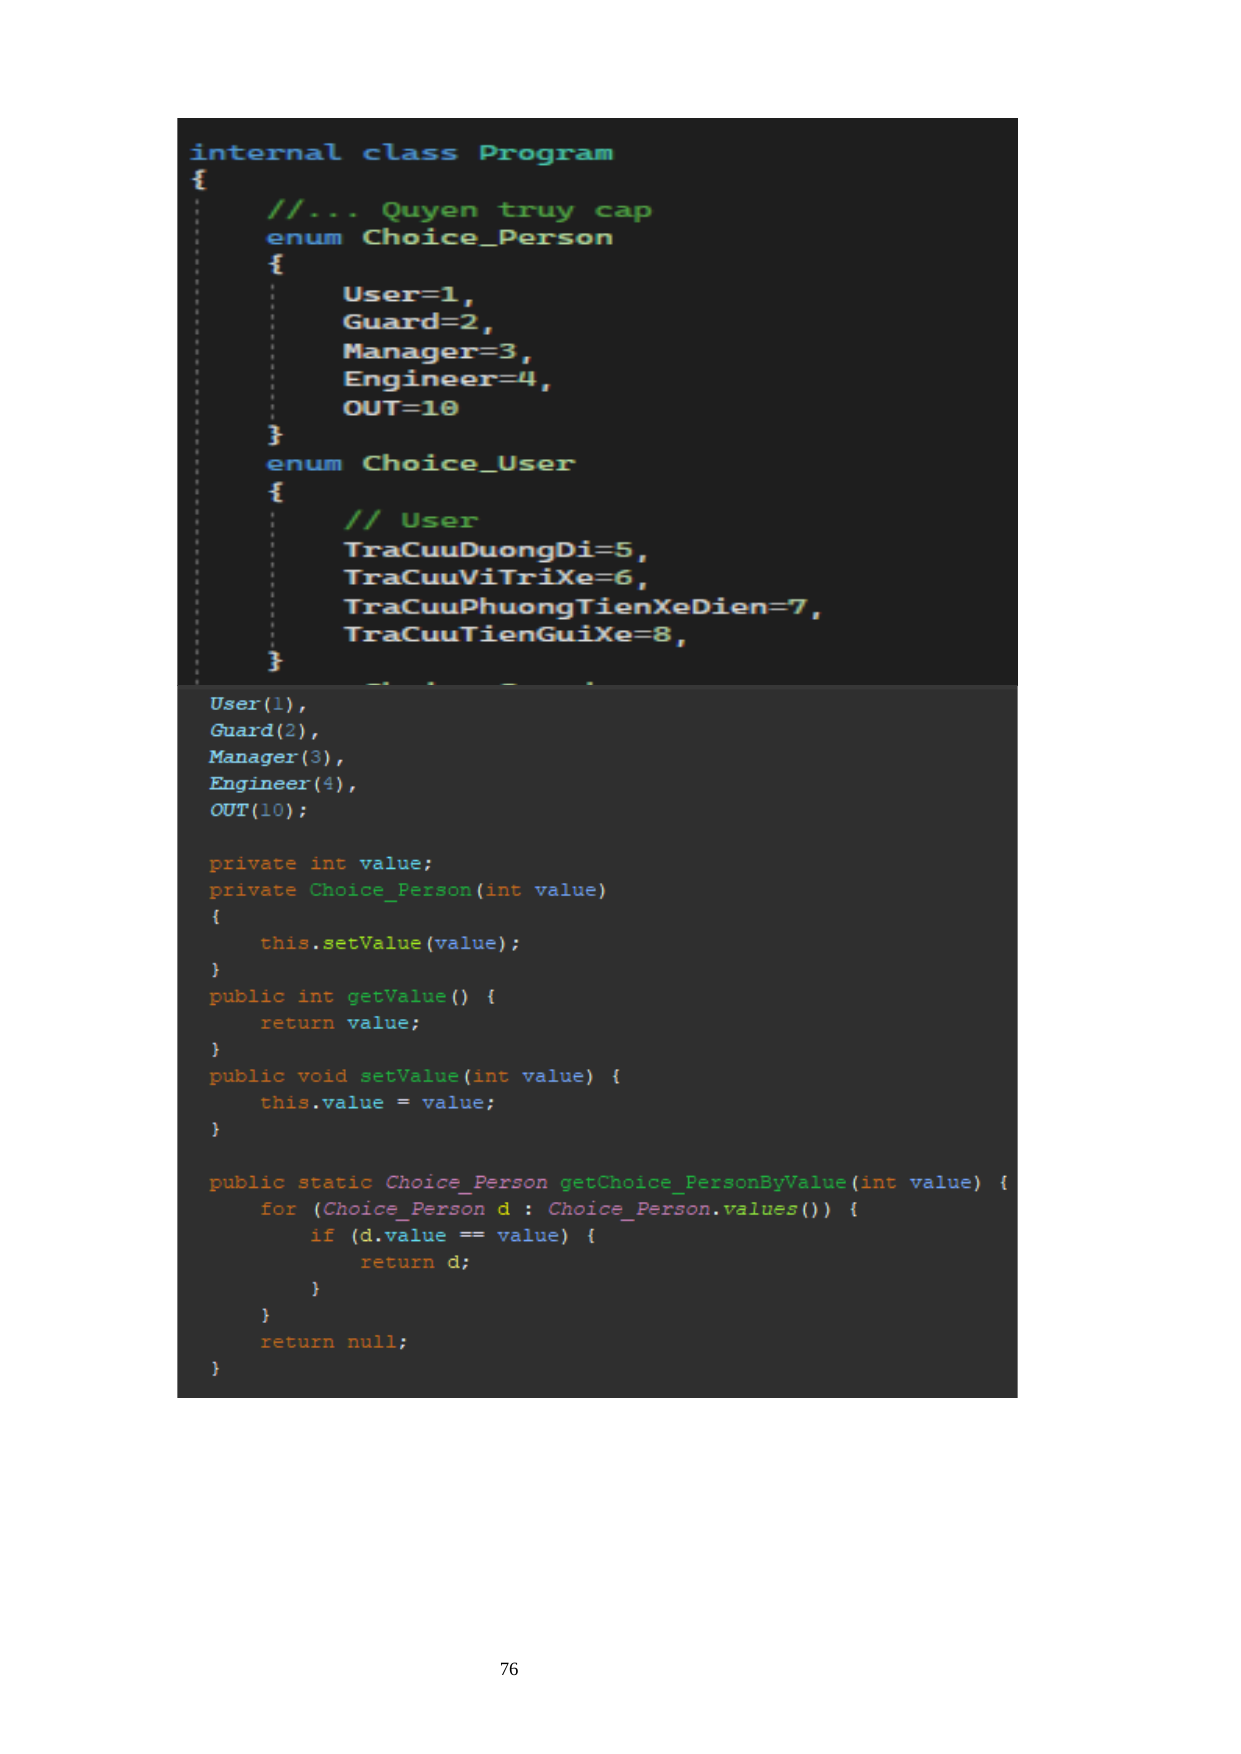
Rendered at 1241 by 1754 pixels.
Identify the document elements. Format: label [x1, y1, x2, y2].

picture [177, 118, 1018, 1398]
